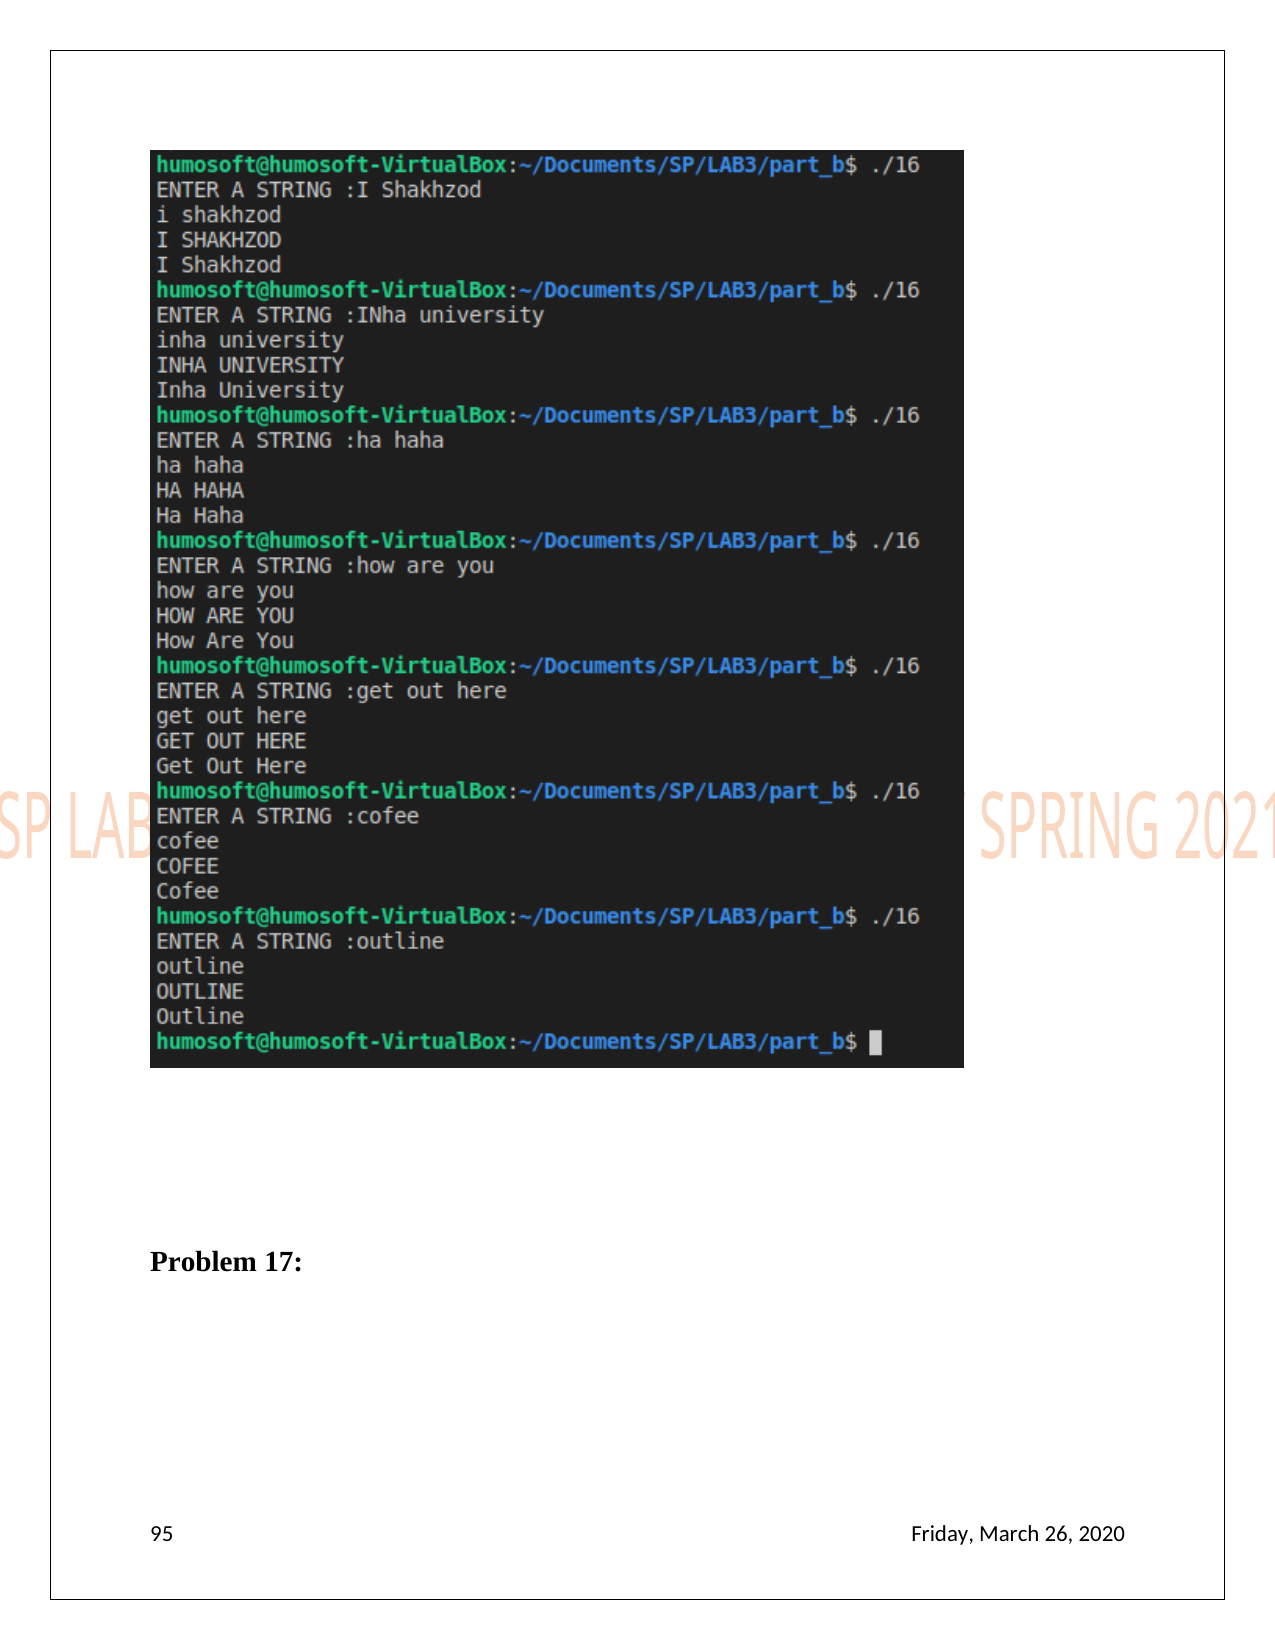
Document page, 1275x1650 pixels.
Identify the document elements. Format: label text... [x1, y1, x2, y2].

text Problem 17: [150, 1244, 1125, 1278]
picture [150, 150, 964, 1068]
